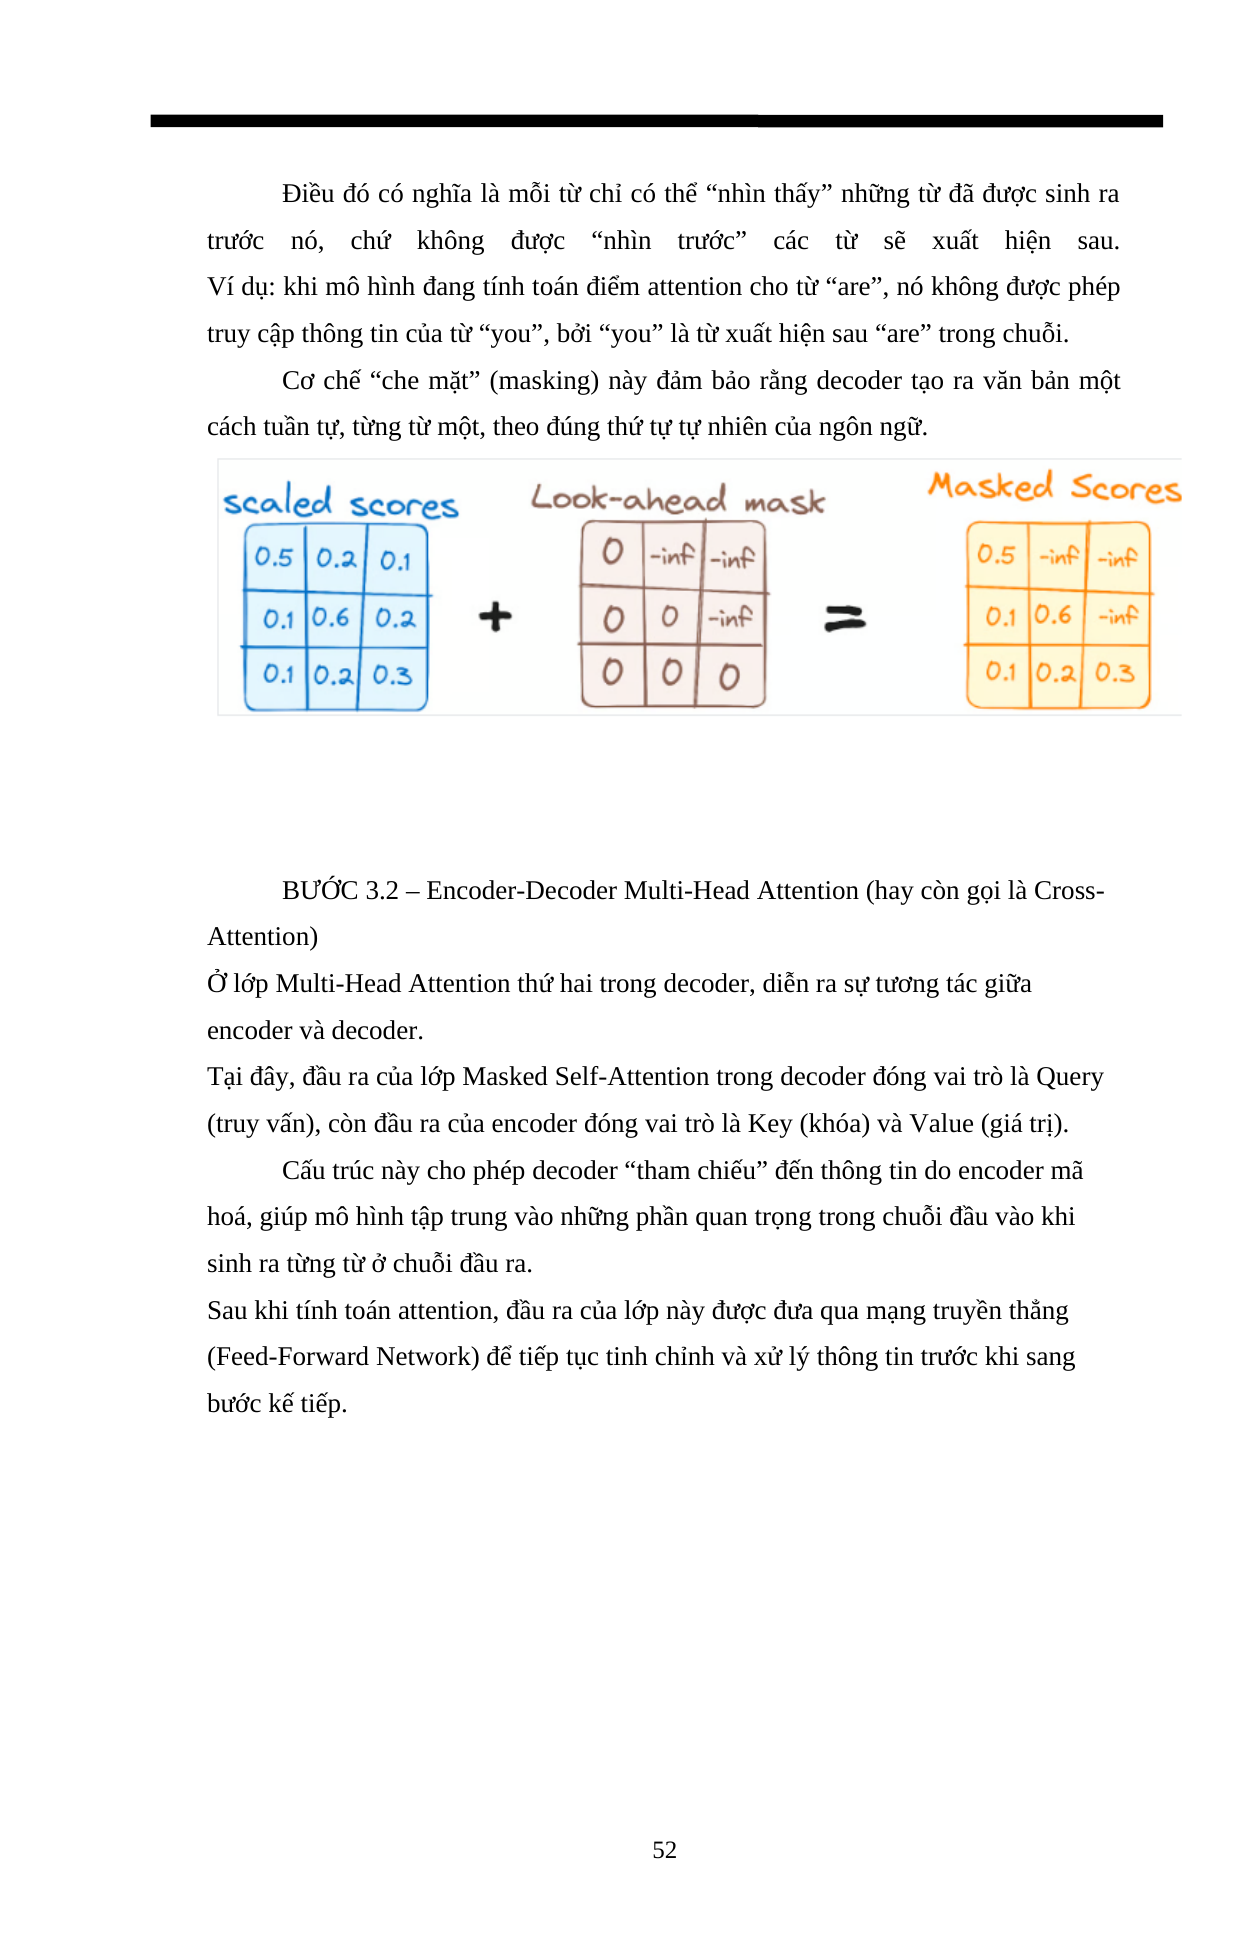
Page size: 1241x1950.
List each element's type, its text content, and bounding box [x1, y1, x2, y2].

text Cơ chế “che mặt” (masking) này đảm bảo rằng decoder tạo ra văn bản một cách tuần tự, từng từ một, theo đúng thứ tự tự nhiên của ngôn ngữ. [207, 364, 1122, 442]
text BƯỚC 3.2 – Encoder-Decoder Multi-Head Attention (hay còn gọi là Cross-Attention) Ở lớp Multi-Head Attention thứ hai trong decoder, diễn ra sự tương tác giữa encoder và decoder. Tại đây, đầu ra của lớp Masked Self-Attention trong decoder đóng vai trò là Query (truy vấn), còn đầu ra của encoder đóng vai trò là Key (khóa) và Value (giá trị). [207, 874, 1122, 1138]
picture [206, 457, 1182, 719]
text Điều đó có nghĩa là mỗi từ chỉ có thể “nhìn thấy” những từ đã được sinh ra trước nó, chứ không được “nhìn trước” các từ sẽ xuất hiện sau. Ví dụ: khi mô hình đang tính toán điểm attention cho từ “are”, nó không được phép truy cập thông tin của từ “you”, bởi “you” là từ xuất hiện sau “are” trong chuỗi. [207, 177, 1122, 348]
text Cấu trúc này cho phép decoder “tham chiếu” đến thông tin do encoder mã hoá, giúp mô hình tập trung vào những phần quan trọng trong chuỗi đầu vào khi sinh ra từng từ ở chuỗi đầu ra. Sau khi tính toán attention, đầu ra của lớp này được đưa qua mạng truyền thẳng (Feed-Forward Network) để tiếp tục tinh chỉnh và xử lý thông tin trước khi sang bước kế tiếp. [207, 1154, 1122, 1418]
